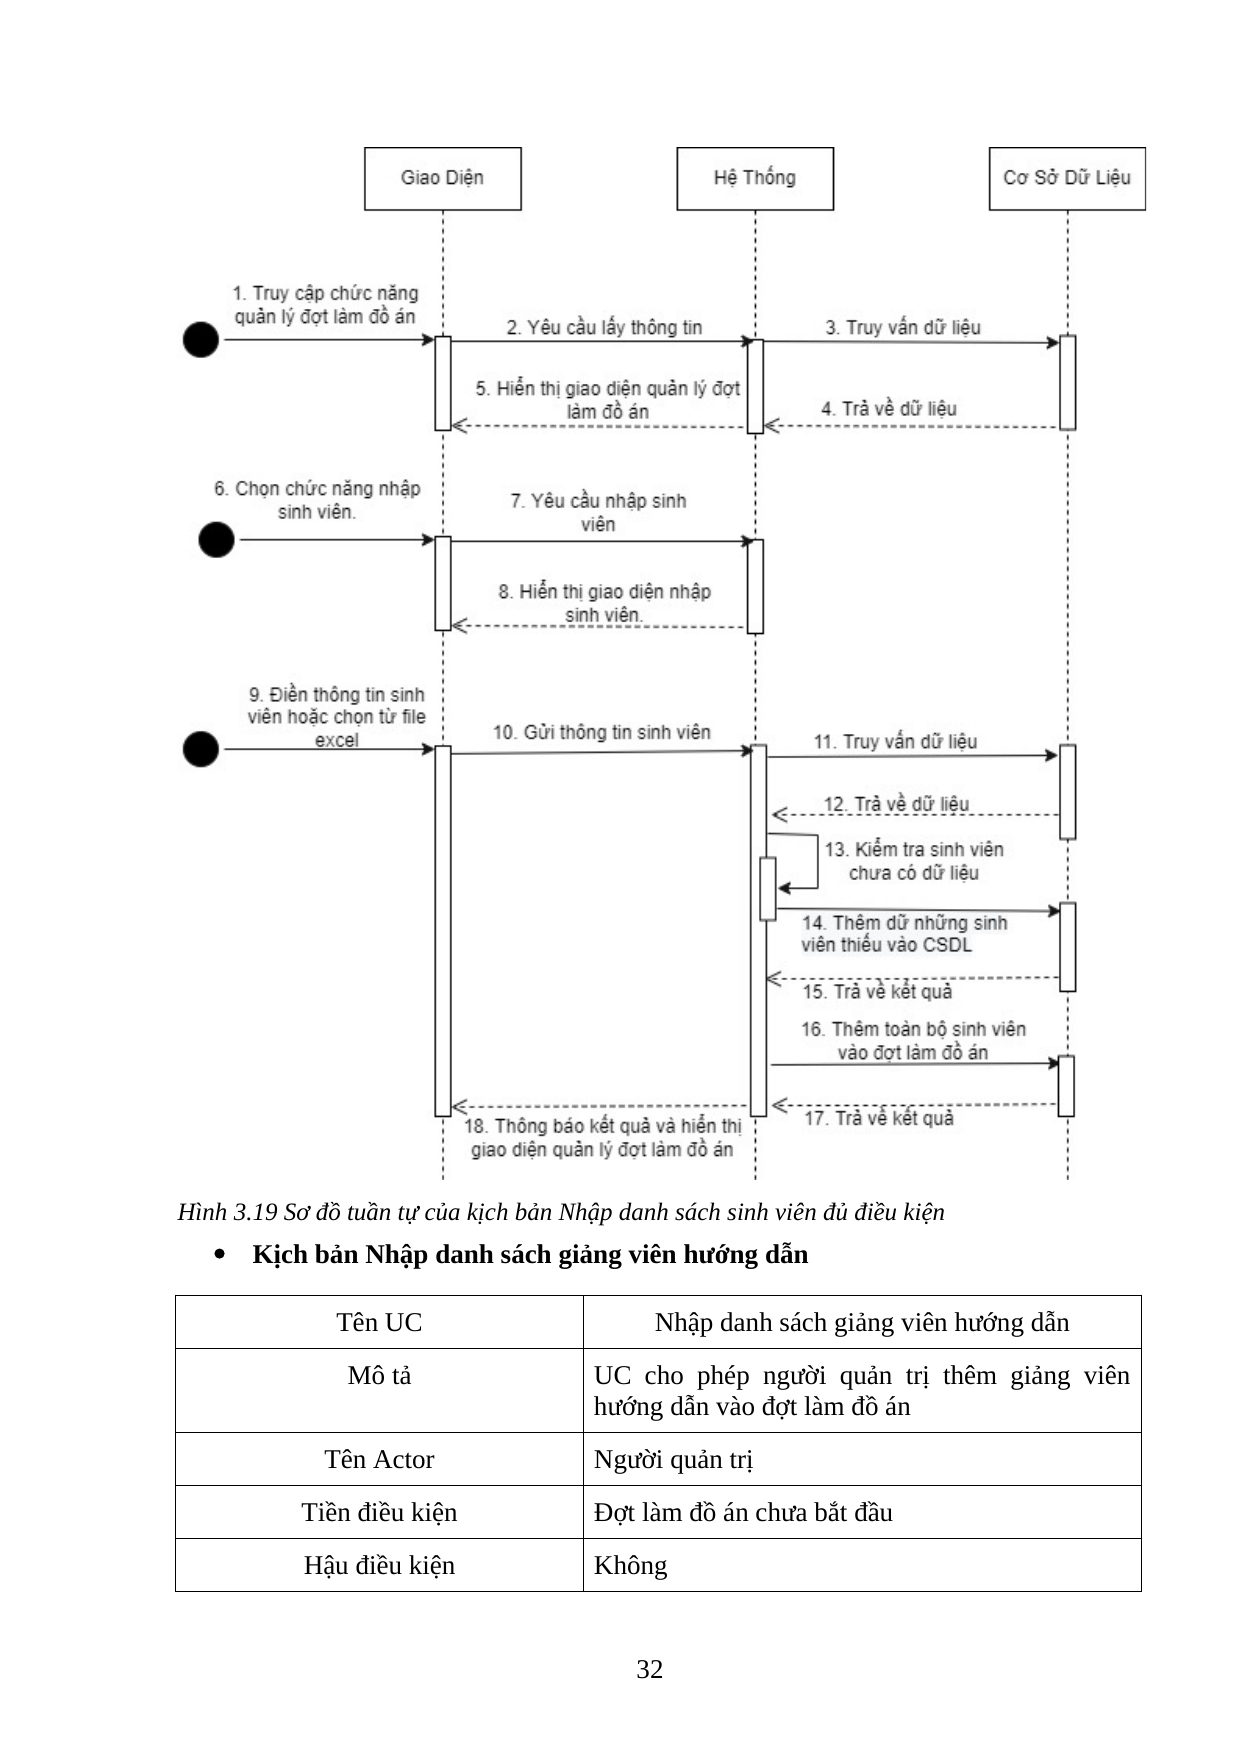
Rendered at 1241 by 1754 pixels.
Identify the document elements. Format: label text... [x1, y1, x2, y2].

table_header Tên UC [176, 1296, 583, 1348]
table_cell Đợt làm đồ án chưa bắt đầu [584, 1486, 1141, 1538]
table_cell Mô tả [176, 1349, 583, 1432]
table_cell Tiền điều kiện [176, 1486, 583, 1538]
table_cell Không [584, 1539, 1141, 1591]
picture [177, 147, 1147, 1180]
table_cell Hậu điều kiện [176, 1539, 583, 1591]
table_cell Người quản trị [584, 1433, 1141, 1485]
table_header Nhập danh sách giảng viên hướng dẫn [584, 1296, 1141, 1348]
table_cell UC cho phép người quản trị thêm giảng viên hướng dẫn vào đợt làm đồ án [584, 1349, 1141, 1432]
list Kịch bản Nhập danh sách giảng viên hướng dẫn [215, 1238, 1122, 1269]
table_cell Tên Actor [176, 1433, 583, 1485]
